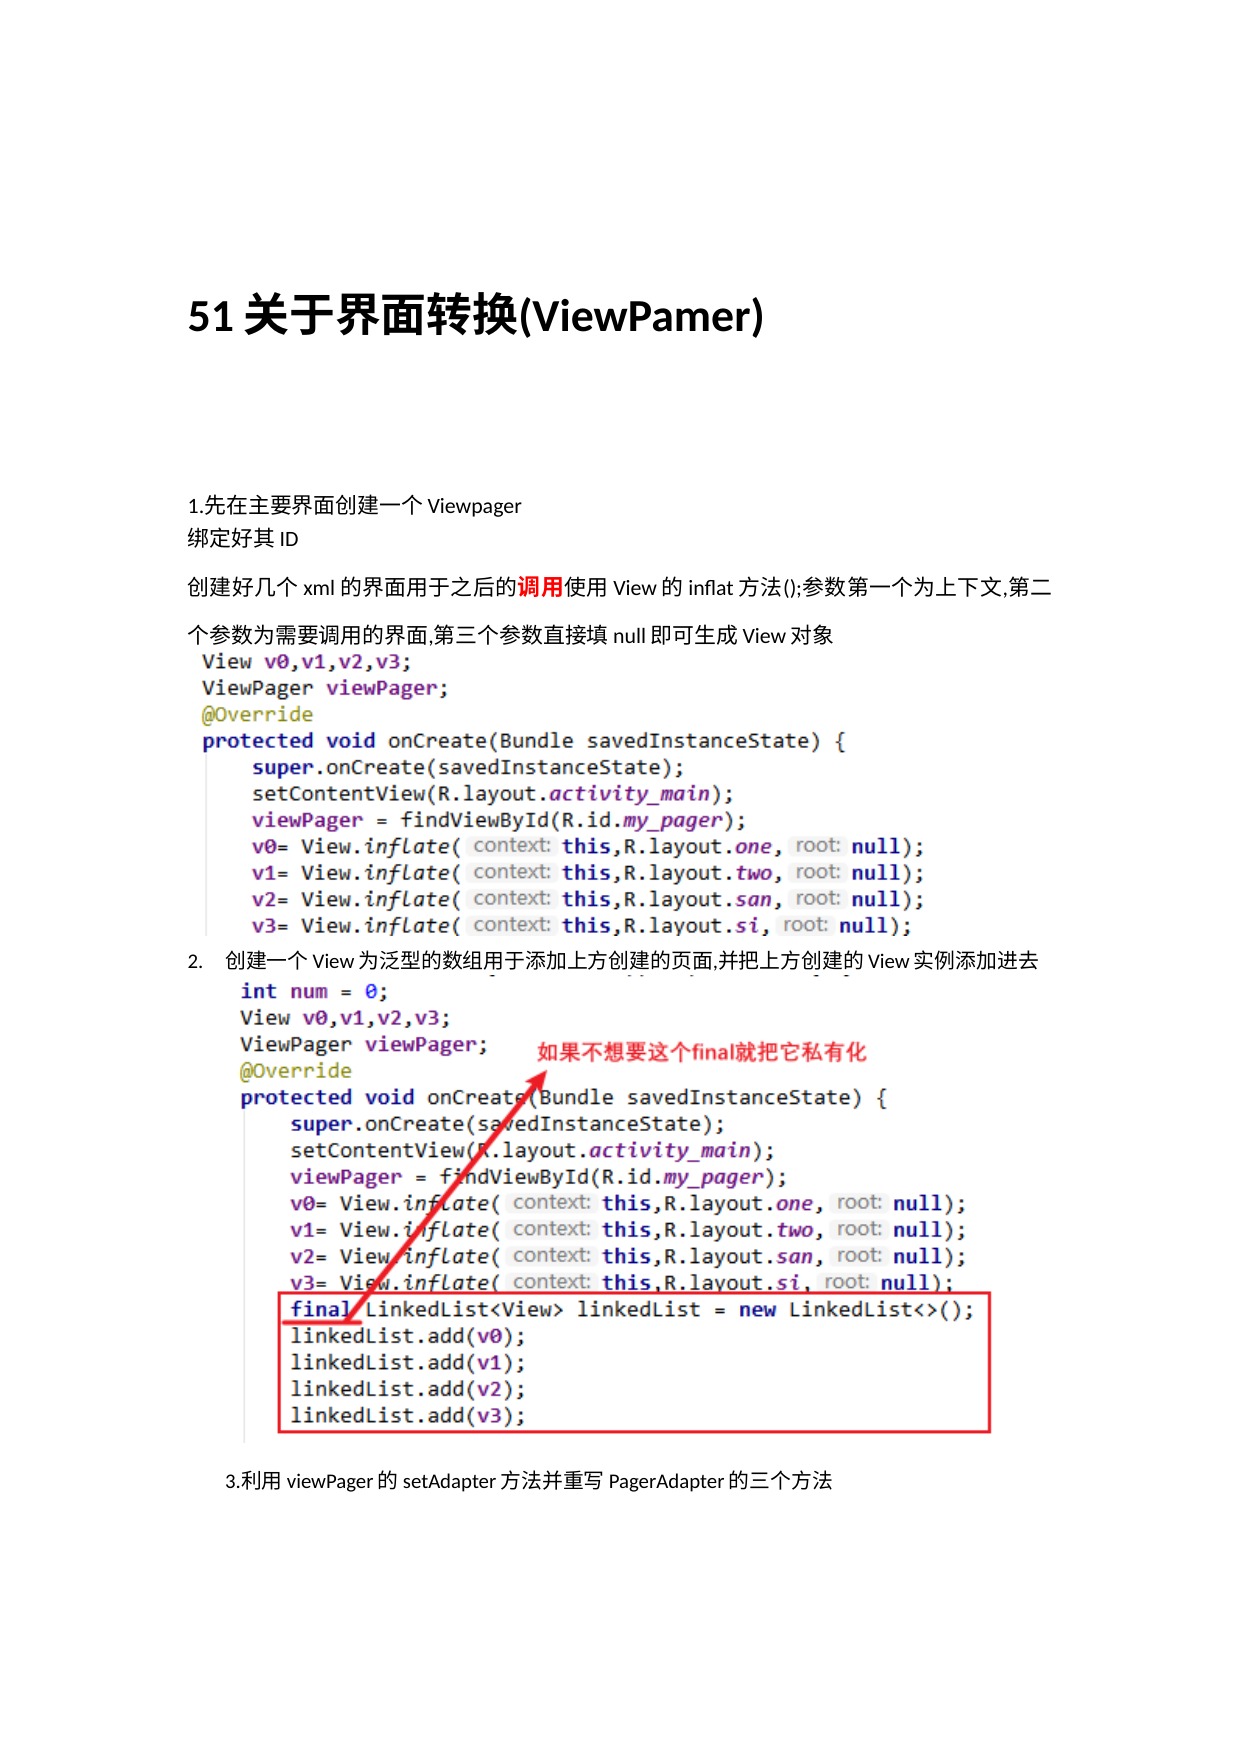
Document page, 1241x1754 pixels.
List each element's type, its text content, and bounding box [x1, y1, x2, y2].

list 3.利用viewPager的setAdapter方法并重写PagerAdapter的三个方法 [225, 1443, 1053, 1495]
text 创建好几个xml的界面用于之后的调用使用View的inflat方法();参数第一个为上下文,第二个参数为需要调用的界面,第三个参数直接填null即可生成View对象 [187, 553, 1053, 650]
text 绑定好其ID [187, 520, 1053, 553]
picture [225, 975, 1091, 1443]
list 创建一个View为泛型的数组用于添加上方创建的页面,并把上方创建的View实例添加进去 [187, 943, 1053, 975]
picture [187, 650, 1053, 936]
text 1.先在主要界面创建一个Viewpager [187, 488, 1053, 520]
subtitle 51关于界面转换(ViewPamer) [187, 262, 1053, 360]
